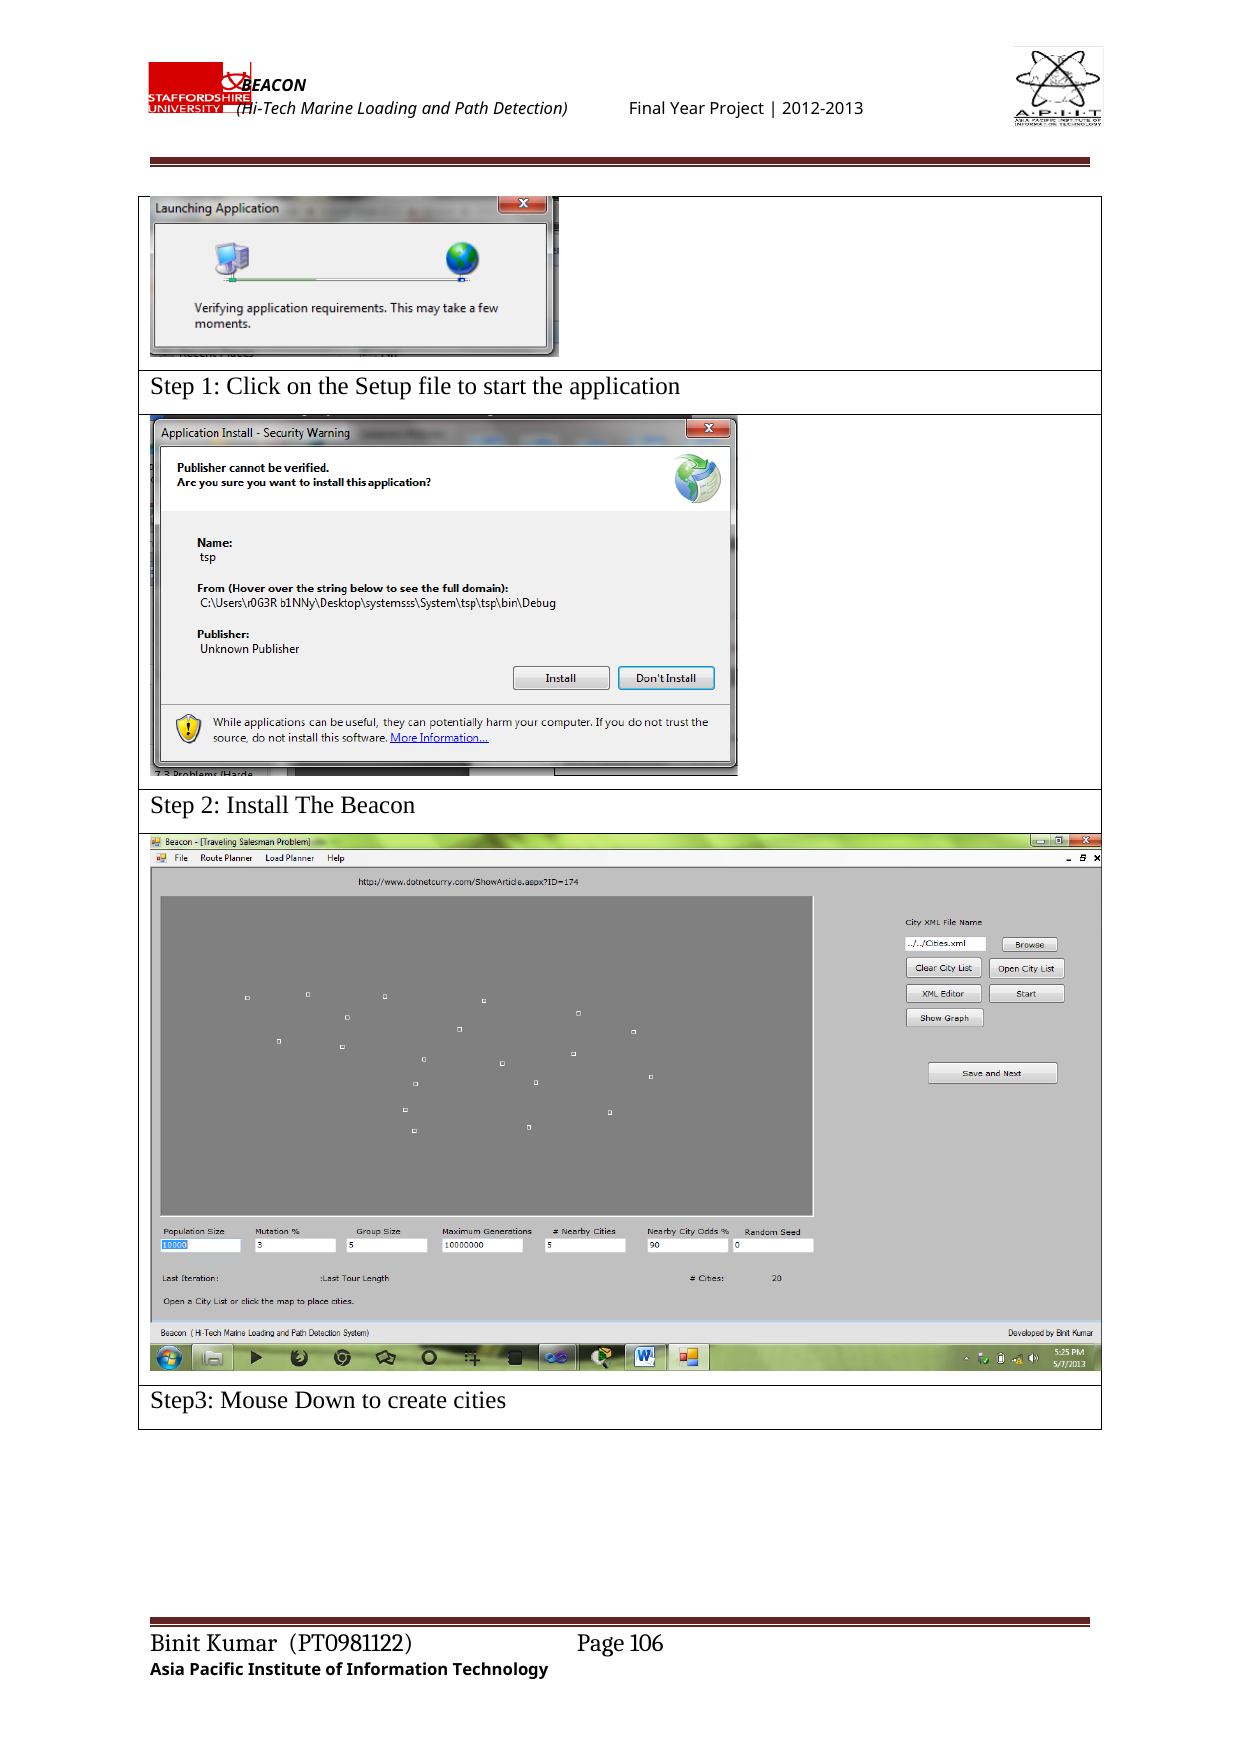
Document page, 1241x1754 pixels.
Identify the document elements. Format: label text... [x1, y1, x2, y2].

picture [148, 62, 252, 113]
picture [150, 834, 1102, 1371]
table_cell [139, 415, 1101, 789]
table_cell [139, 834, 1101, 1384]
picture [150, 415, 738, 776]
table_cell Step 2: Install The Beacon [139, 790, 1101, 833]
table_header [139, 197, 1101, 370]
table_cell Step3: Mouse Down to create cities [139, 1386, 1101, 1429]
picture [150, 196, 559, 357]
table_cell Step 1: Click on the Setup file to start the application [139, 371, 1101, 414]
picture [1012, 46, 1104, 127]
